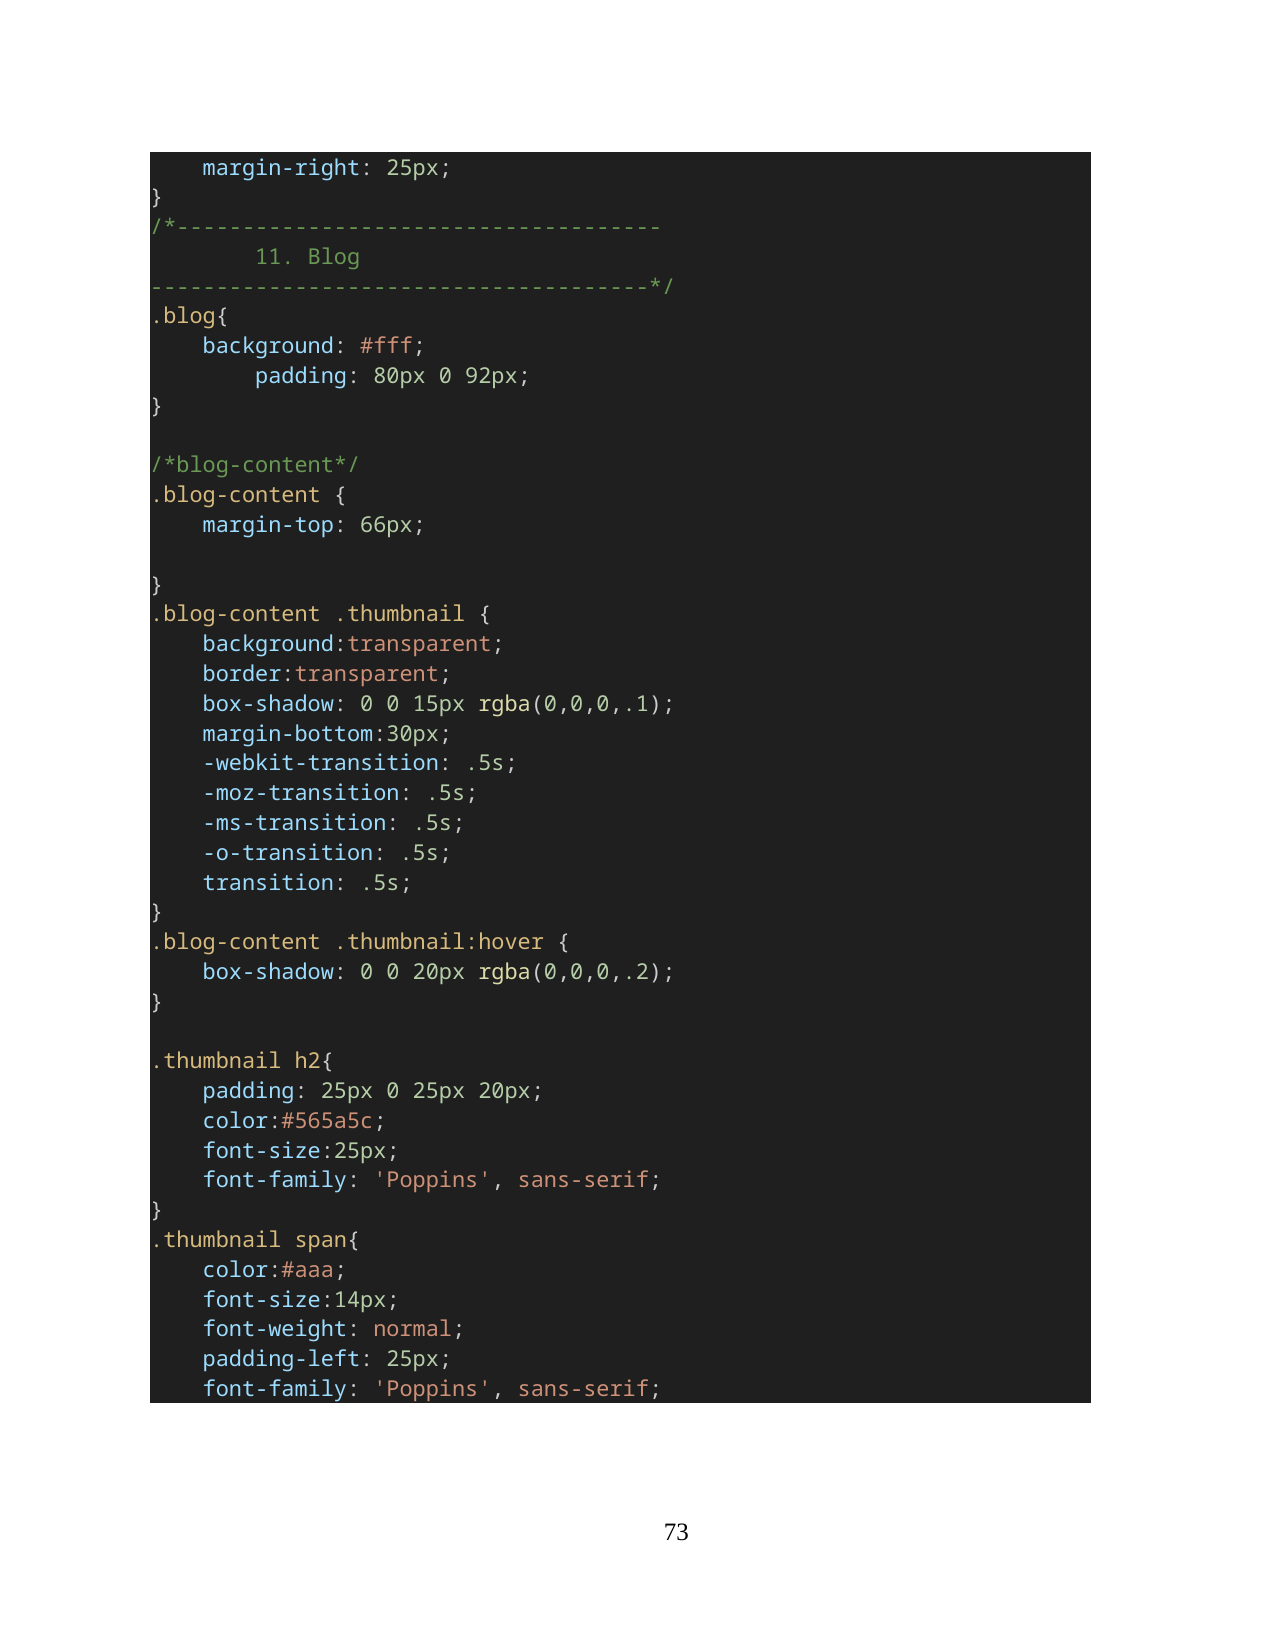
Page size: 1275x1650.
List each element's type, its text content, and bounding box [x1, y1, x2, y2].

text } [150, 896, 1091, 926]
text } [150, 1194, 1091, 1224]
text font-family: 'Poppins', sans-serif; [150, 1164, 1091, 1194]
text font-size:25px; [150, 1135, 1091, 1164]
text } [150, 181, 1091, 211]
text background: #fff; [150, 330, 1091, 360]
text color:#aaa; [150, 1254, 1091, 1284]
text border:transparent; [150, 658, 1091, 688]
text box-shadow: 0 0 15px rgba(0,0,0,.1); [150, 688, 1091, 718]
text -moz-transition: .5s; [150, 777, 1091, 807]
text margin-top: 66px; [150, 509, 1091, 539]
text -ms-transition: .5s; [150, 807, 1091, 837]
text .thumbnail span{ [150, 1224, 1091, 1254]
text .blog-content .thumbnail:hover { [150, 926, 1091, 956]
text .thumbnail h2{ [150, 1045, 1091, 1075]
text font-size:14px; [150, 1284, 1091, 1313]
text .blog-content .thumbnail { [150, 598, 1091, 628]
text margin-right: 25px; [150, 152, 1091, 181]
text background:transparent; [150, 628, 1091, 658]
text -webkit-transition: .5s; [150, 747, 1091, 777]
text font-weight: normal; [150, 1313, 1091, 1343]
text transition: .5s; [150, 867, 1091, 896]
text -o-transition: .5s; [150, 837, 1091, 867]
text font-family: 'Poppins', sans-serif; [150, 1373, 1091, 1403]
text .blog-content { [150, 479, 1091, 509]
text color:#565a5c; [150, 1105, 1091, 1135]
text } [150, 986, 1091, 1016]
text /*------------------------------------- [150, 211, 1091, 241]
text /*blog-content*/ [150, 449, 1091, 479]
text } [150, 390, 1091, 420]
text } [150, 569, 1091, 598]
text .blog{ [150, 301, 1091, 330]
text padding: 25px 0 25px 20px; [150, 1075, 1091, 1105]
text padding-left: 25px; [150, 1343, 1091, 1373]
text --------------------------------------*/ [150, 271, 1091, 301]
text padding: 80px 0 92px; [150, 360, 1091, 390]
text margin-bottom:30px; [150, 718, 1091, 747]
text box-shadow: 0 0 20px rgba(0,0,0,.2); [150, 956, 1091, 986]
text 11. Blog [150, 241, 1091, 271]
